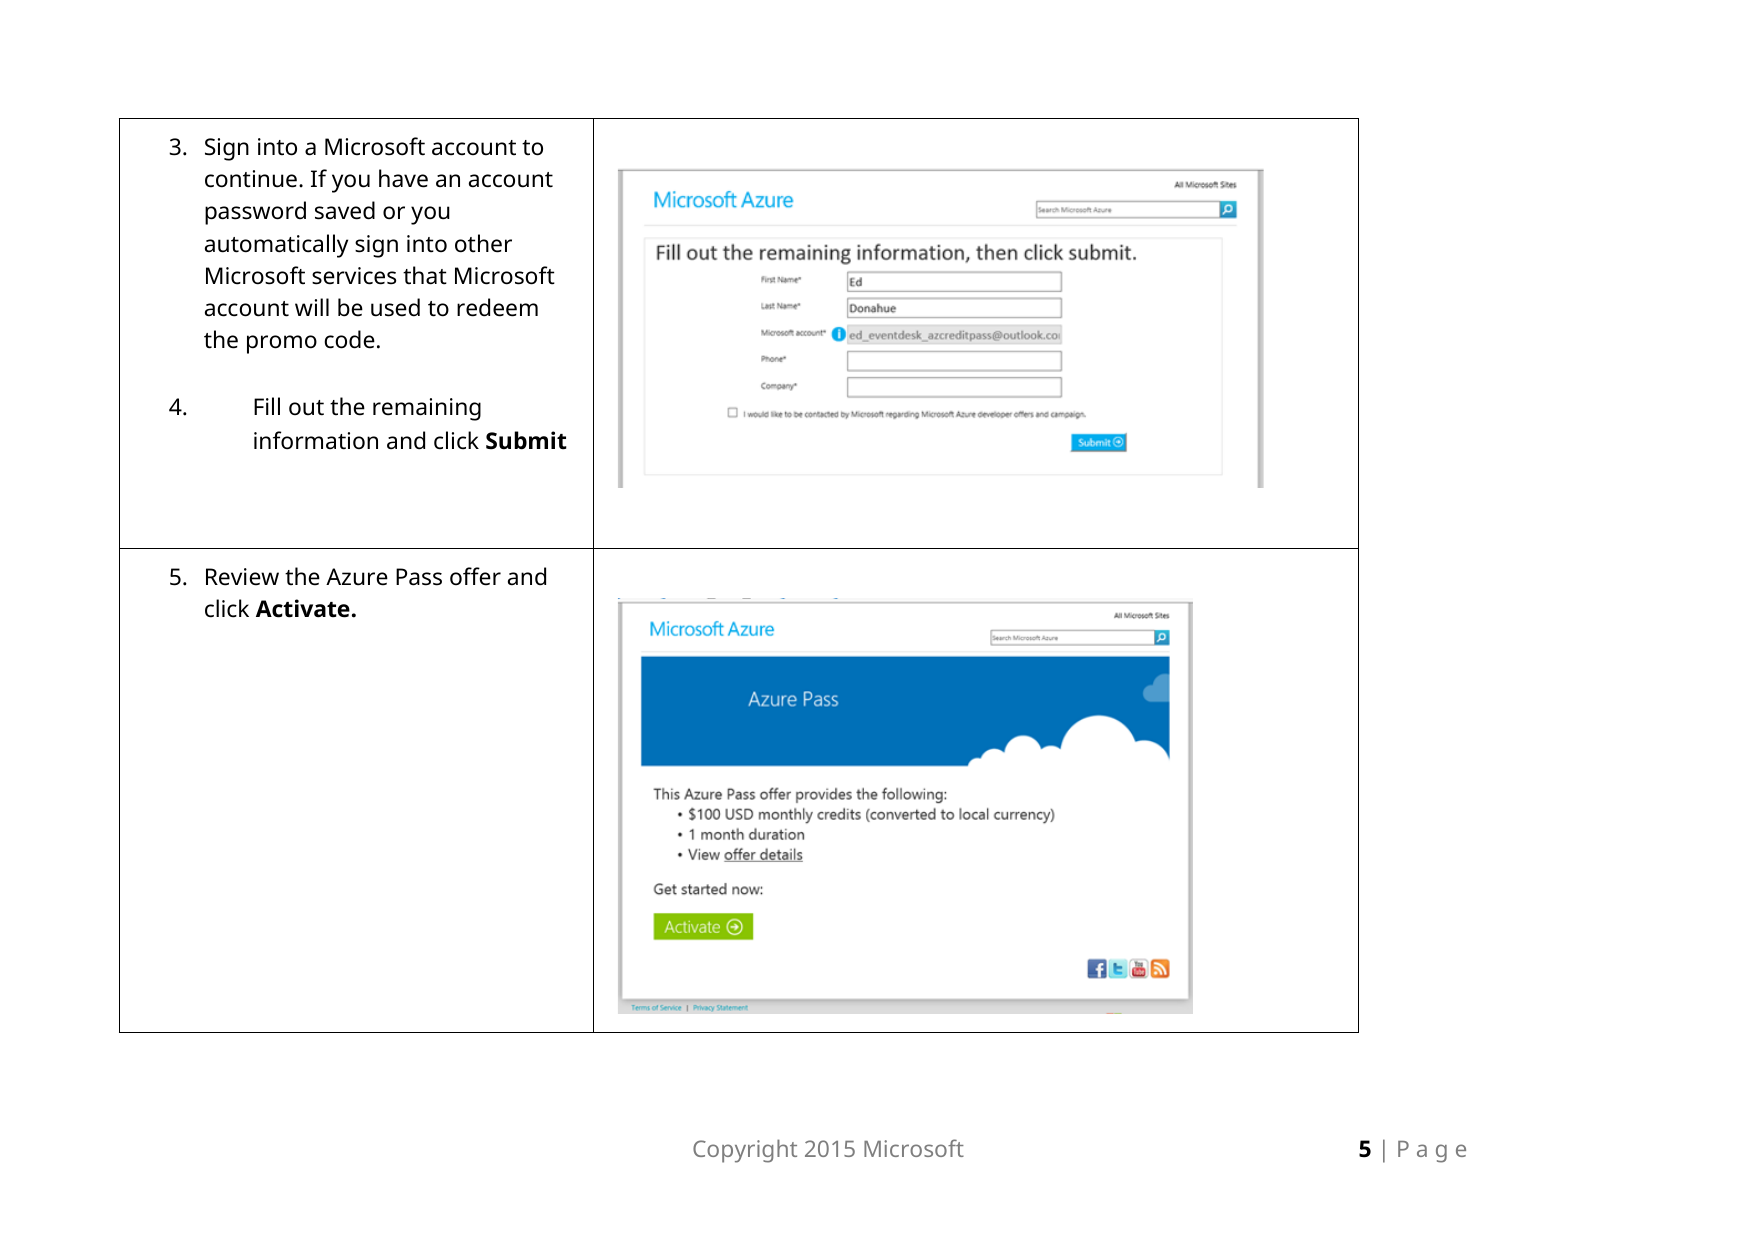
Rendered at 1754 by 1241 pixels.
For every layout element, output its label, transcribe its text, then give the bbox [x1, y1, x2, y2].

table_cell 4. [120, 379, 203, 548]
table_header 3. [120, 119, 203, 378]
table_cell Fill out the remaining information and click Submit [203, 379, 593, 548]
table_cell [594, 549, 1358, 1032]
table_cell 5. [120, 549, 203, 1032]
picture [617, 168, 1264, 488]
picture [617, 598, 1193, 1014]
table_header Sign into a Microsoft account to continue. If you have an account password saved or you automatically sign into other Microsoft services that Microsoft account will be used to redeem the promo code. [203, 119, 593, 378]
table_cell Review the Azure Pass offer and click Activate. [203, 549, 593, 1032]
table_header [594, 119, 1358, 548]
